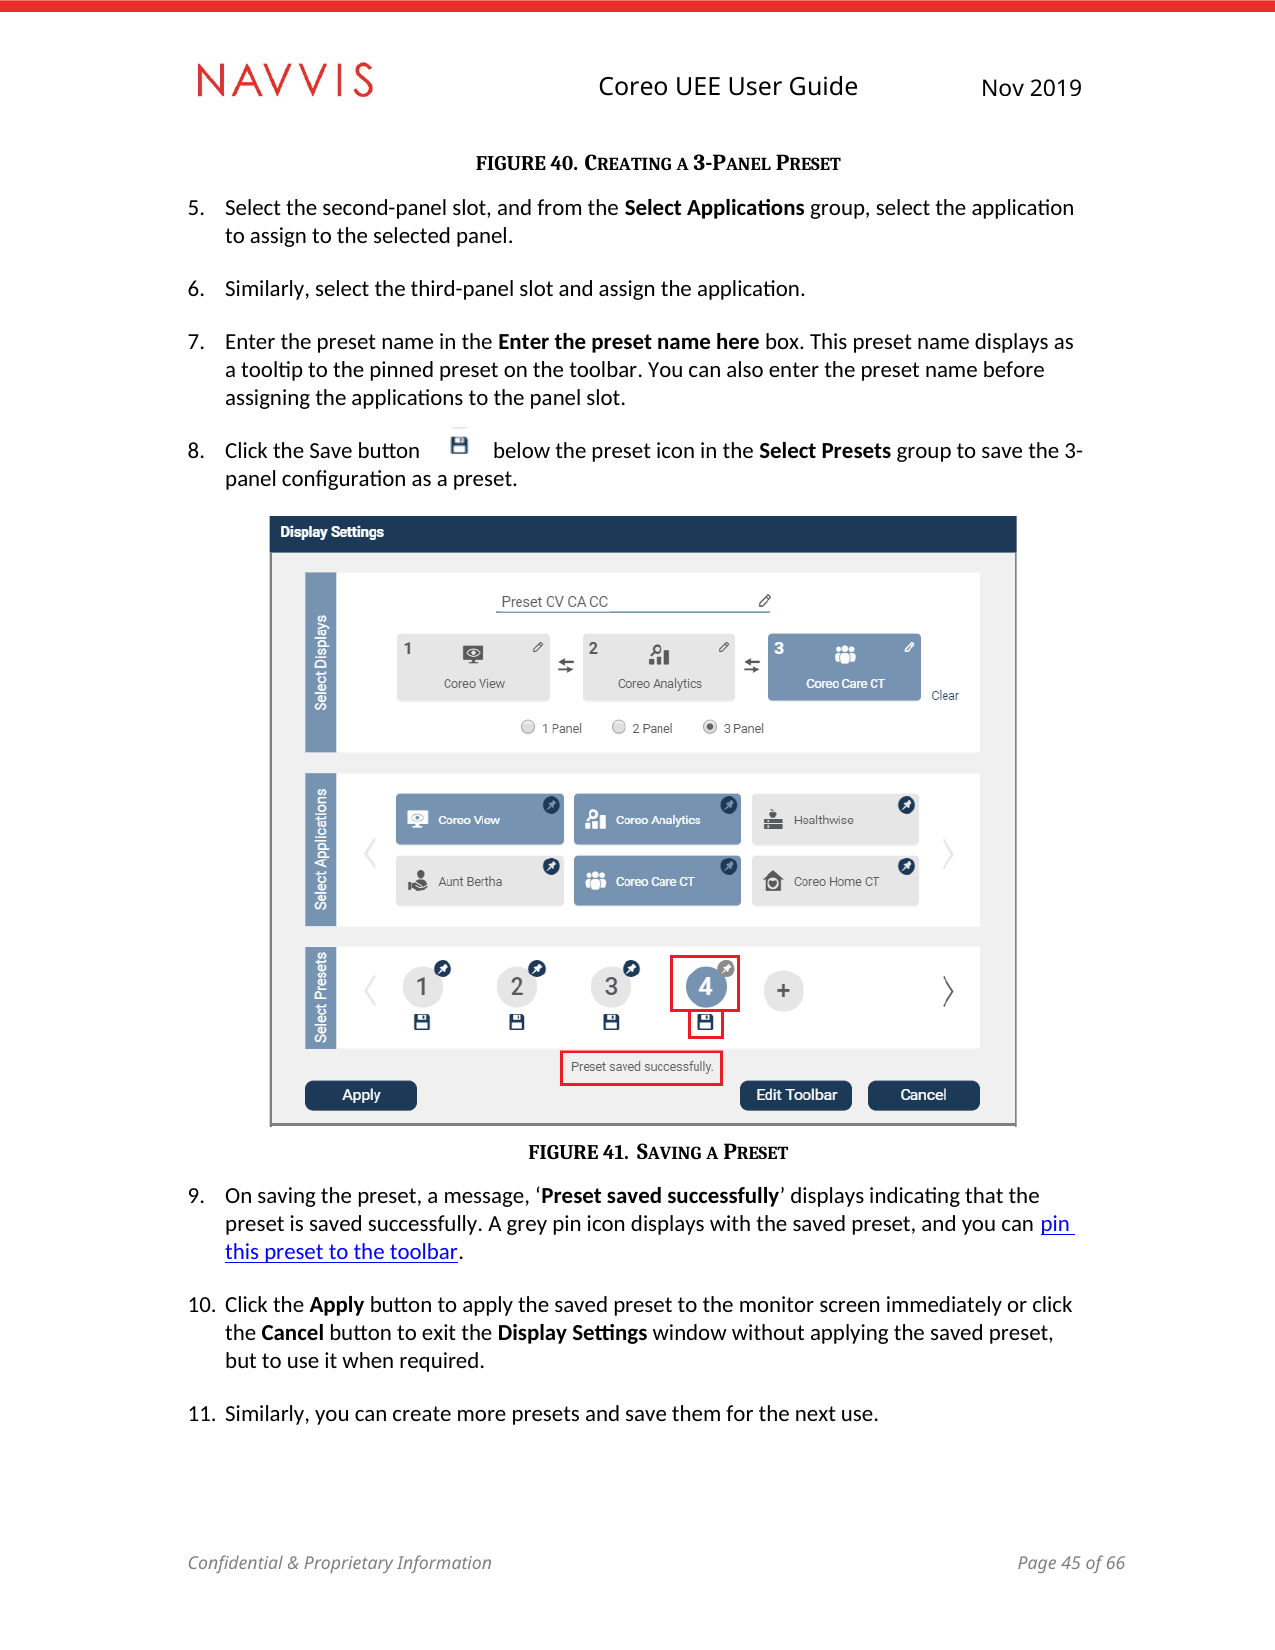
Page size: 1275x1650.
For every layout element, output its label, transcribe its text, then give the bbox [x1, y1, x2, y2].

list Click the Save button below the preset icon in the Select Presets group to save the 3-panel configuration as a preset. [187, 436, 1087, 492]
list On saving the preset, a message, ‘Preset saved successfully’ displays indicating that the preset is saved successfully. A grey pin icon displays with the saved preset, and you can pin this preset to the toolbar. [187, 1181, 1087, 1266]
list Similarly, select the third-panel slot and assign the application. [187, 274, 1087, 302]
list Enter the preset name in the Enter the preset name here box. This preset name displays as a tooltip to the pinned preset on the toolbar. You can also enter the preset name before assigning the applications to the panel slot. [187, 327, 1087, 411]
picture [445, 427, 474, 461]
text Creating a 3-Panel Preset [229, 150, 1087, 176]
list Select the second-panel slot, and from the Select Applications group, select the application to assign to the selected panel. [187, 193, 1087, 249]
list Click the Apply button to apply the saved preset to the monitor screen immediately or click the Cancel button to exit the Display Settings window without applying the saved preset, but to use it when required. [187, 1291, 1087, 1374]
list Similarly, you can create more presets and save them for the next use. [187, 1399, 1087, 1428]
text Saving a Preset [229, 1139, 1087, 1165]
picture [187, 55, 383, 104]
picture [269, 516, 1017, 1127]
